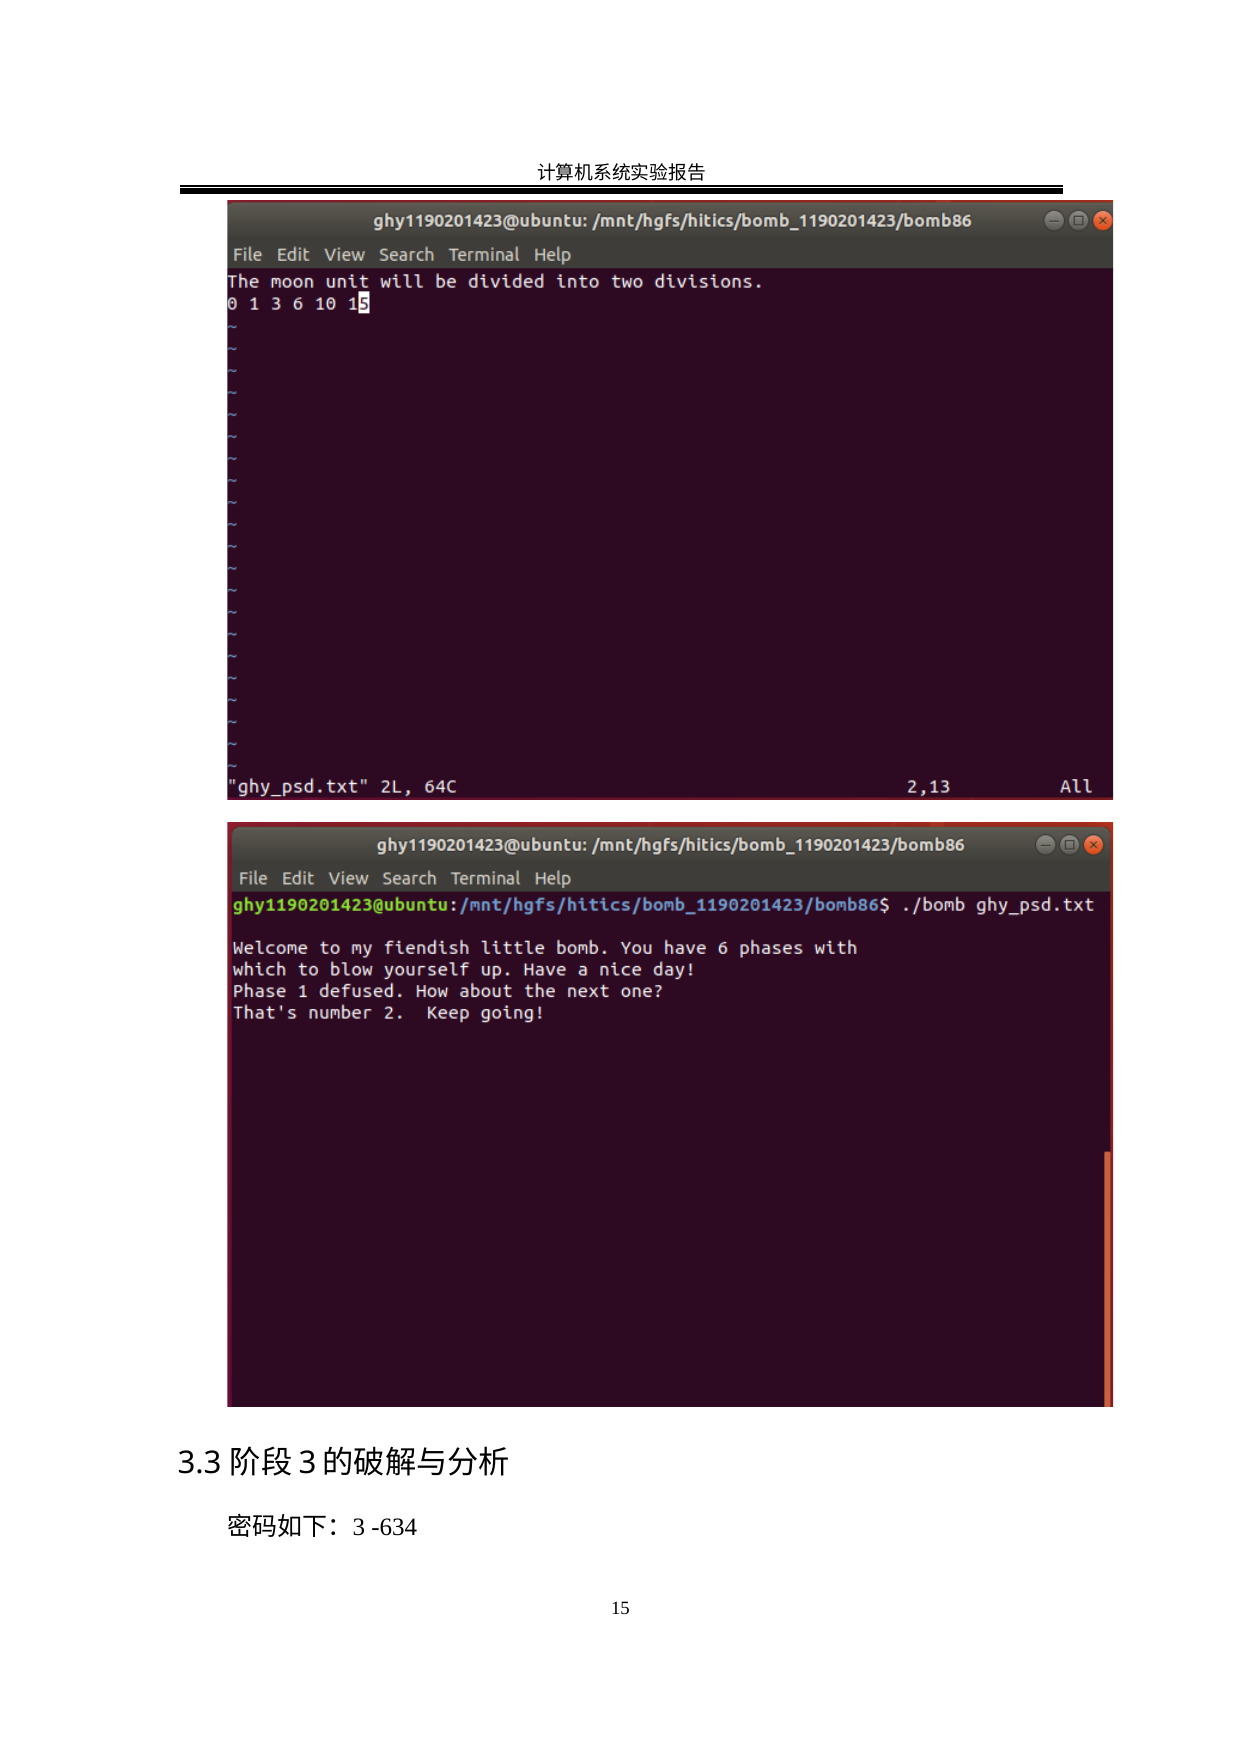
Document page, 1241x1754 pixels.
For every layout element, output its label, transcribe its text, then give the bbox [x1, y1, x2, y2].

picture [227, 822, 1114, 1407]
picture [227, 200, 1114, 800]
text 密码如下：3 -634 [227, 1506, 1063, 1543]
subtitle 3.3 阶段3的破解与分析 [177, 1442, 1063, 1481]
